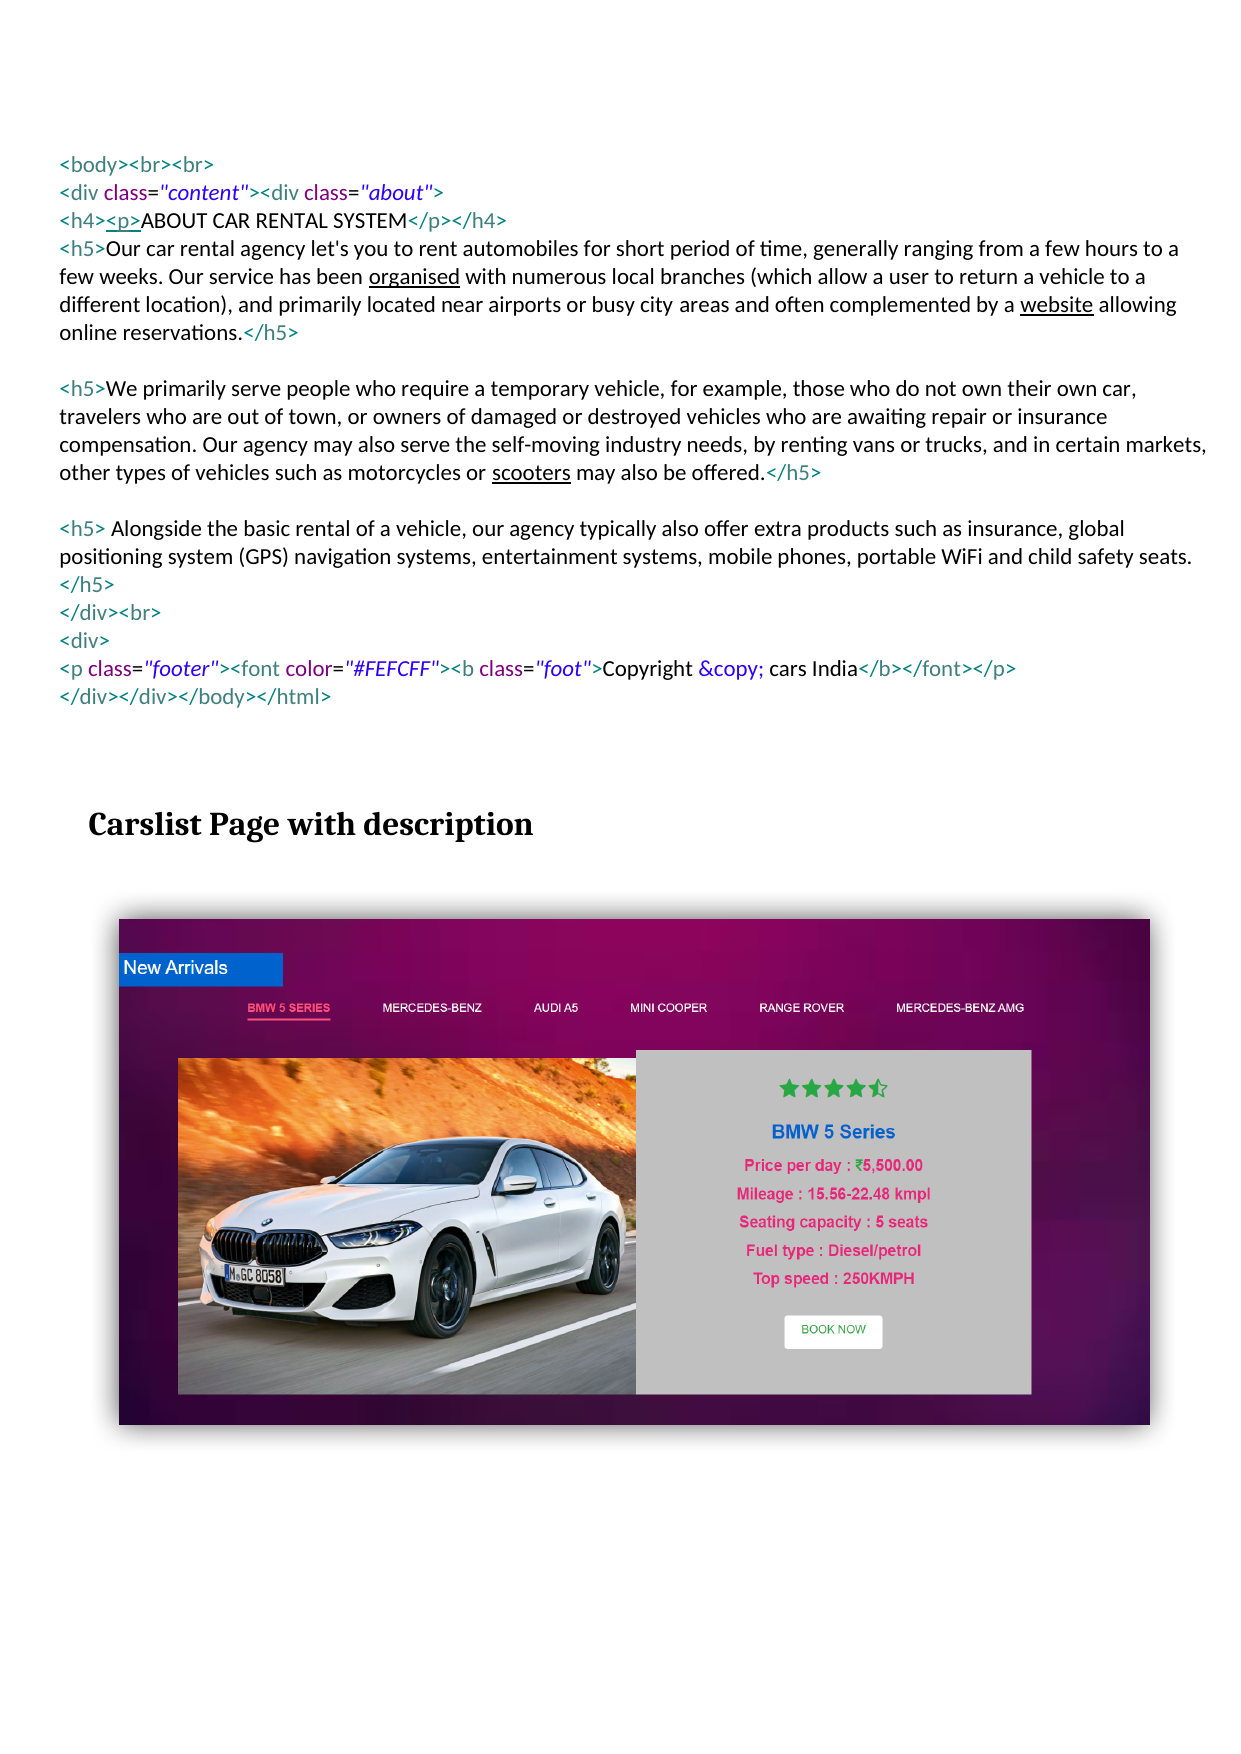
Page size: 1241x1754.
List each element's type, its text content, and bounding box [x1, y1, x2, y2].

text <h5>We primarily serve people who require a temporary vehicle, for example, those who do not own their own car, travelers who are out of town, or owners of damaged or destroyed vehicles who are awaiting repair or insurance compensation. Our agency may also serve the self-moving industry needs, by renting vans or trucks, and in certain markets, other types of vehicles such as motorcycles or scooters may also be offered.</h5> [59, 374, 1211, 486]
picture [119, 919, 1150, 1425]
text <h4><p>ABOUT CAR RENTAL SYSTEM</p></h4> [59, 206, 1211, 234]
text <p class="footer"><font color="#FEFCFF"><b class="foot">Copyright &copy; cars India</b></font></p> [59, 654, 1211, 682]
text <div> [59, 626, 1211, 654]
text <div class="content"><div class="about"> [59, 178, 1211, 206]
text </div></div></body></html> [59, 682, 1211, 710]
text Carslist Page with description [88, 806, 1211, 844]
text <h5>Our car rental agency let's you to rent automobiles for short period of time, generally ranging from a few hours to a few weeks. Our service has been organised with numerous local branches (which allow a user to return a vehicle to a different location), and primarily located near airports or busy city areas and often complemented by a website allowing online reservations.</h5> [59, 234, 1211, 346]
text <h5> Alongside the basic rental of a vehicle, our agency typically also offer extra products such as insurance, global positioning system (GPS) navigation systems, entertainment systems, mobile phones, portable WiFi and child safety seats. </h5> [59, 514, 1211, 598]
text </div><br> [59, 598, 1211, 626]
text <body><br><br> [59, 150, 1211, 178]
